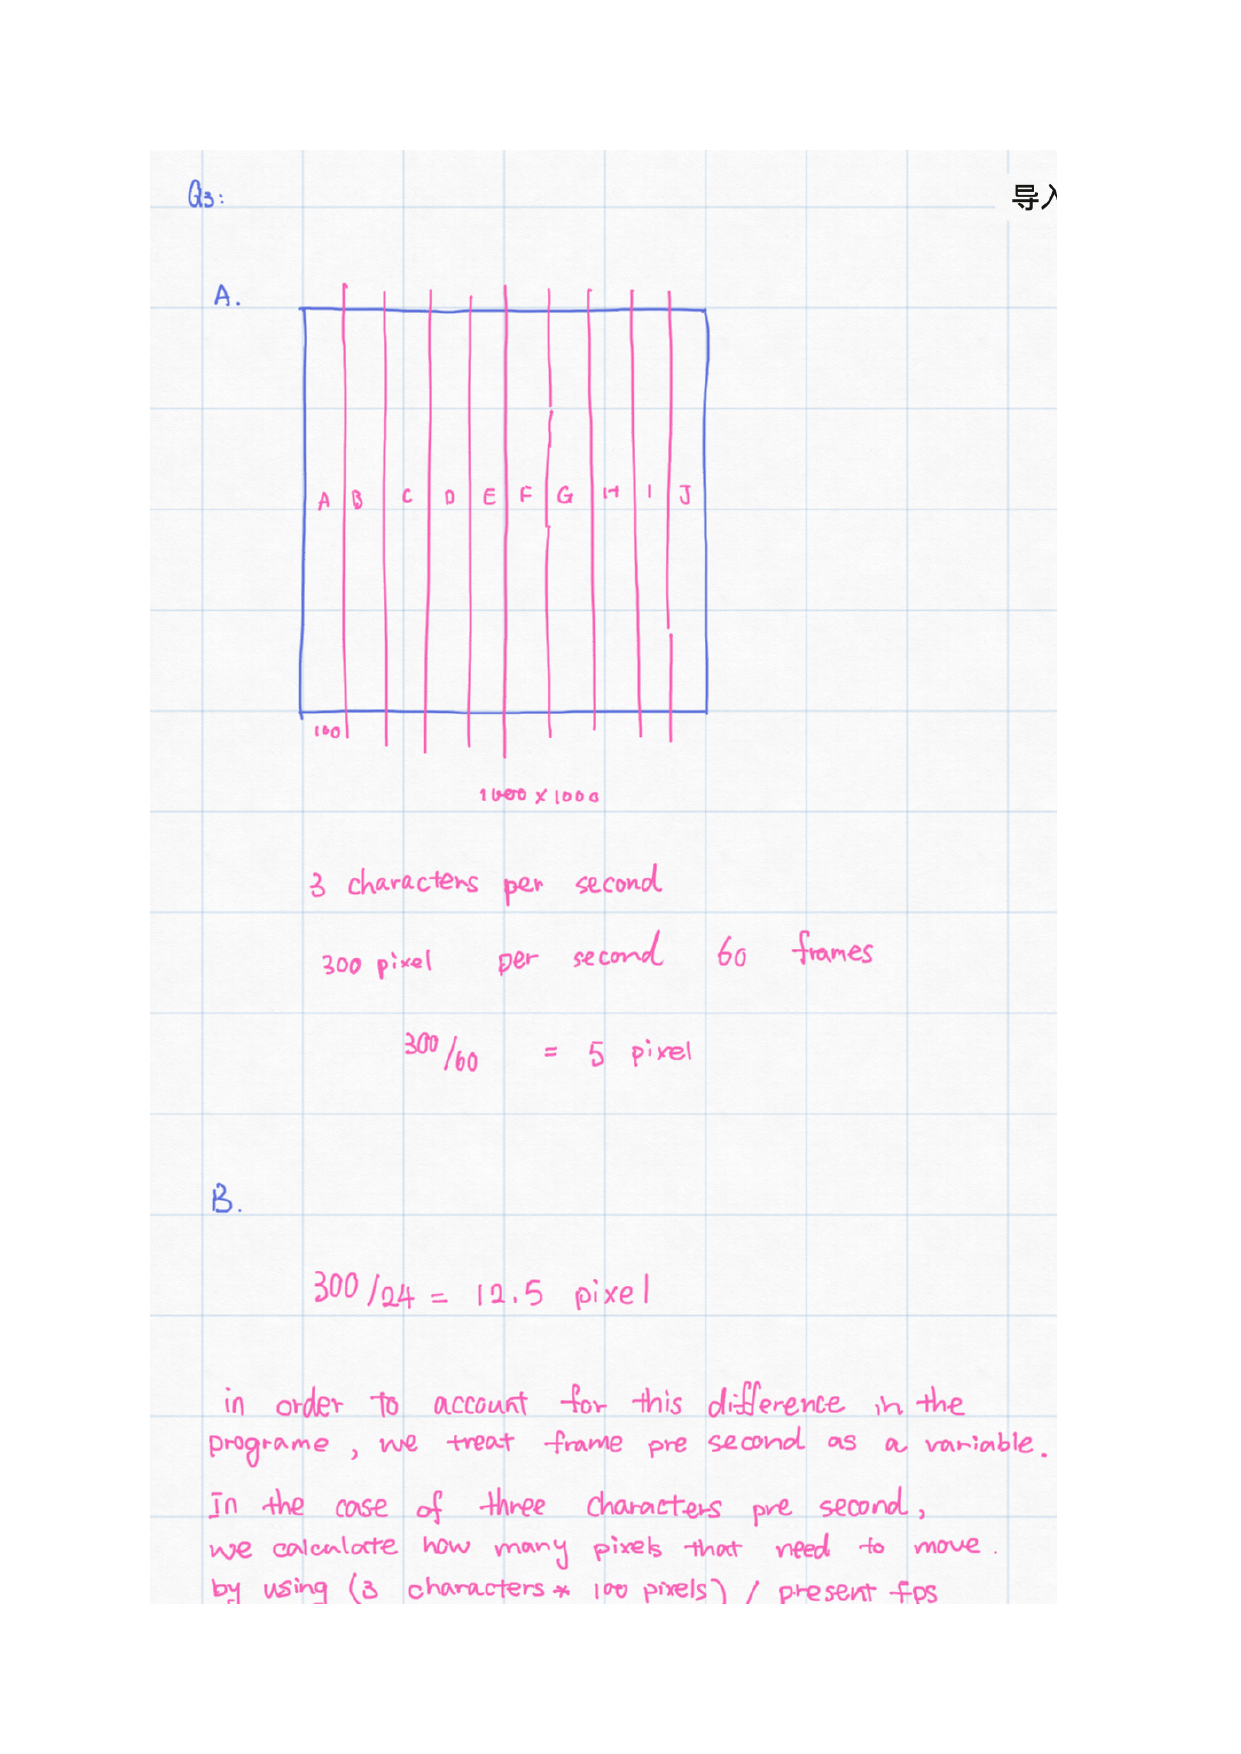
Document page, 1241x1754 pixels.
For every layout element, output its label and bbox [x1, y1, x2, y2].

picture [150, 150, 1057, 1604]
